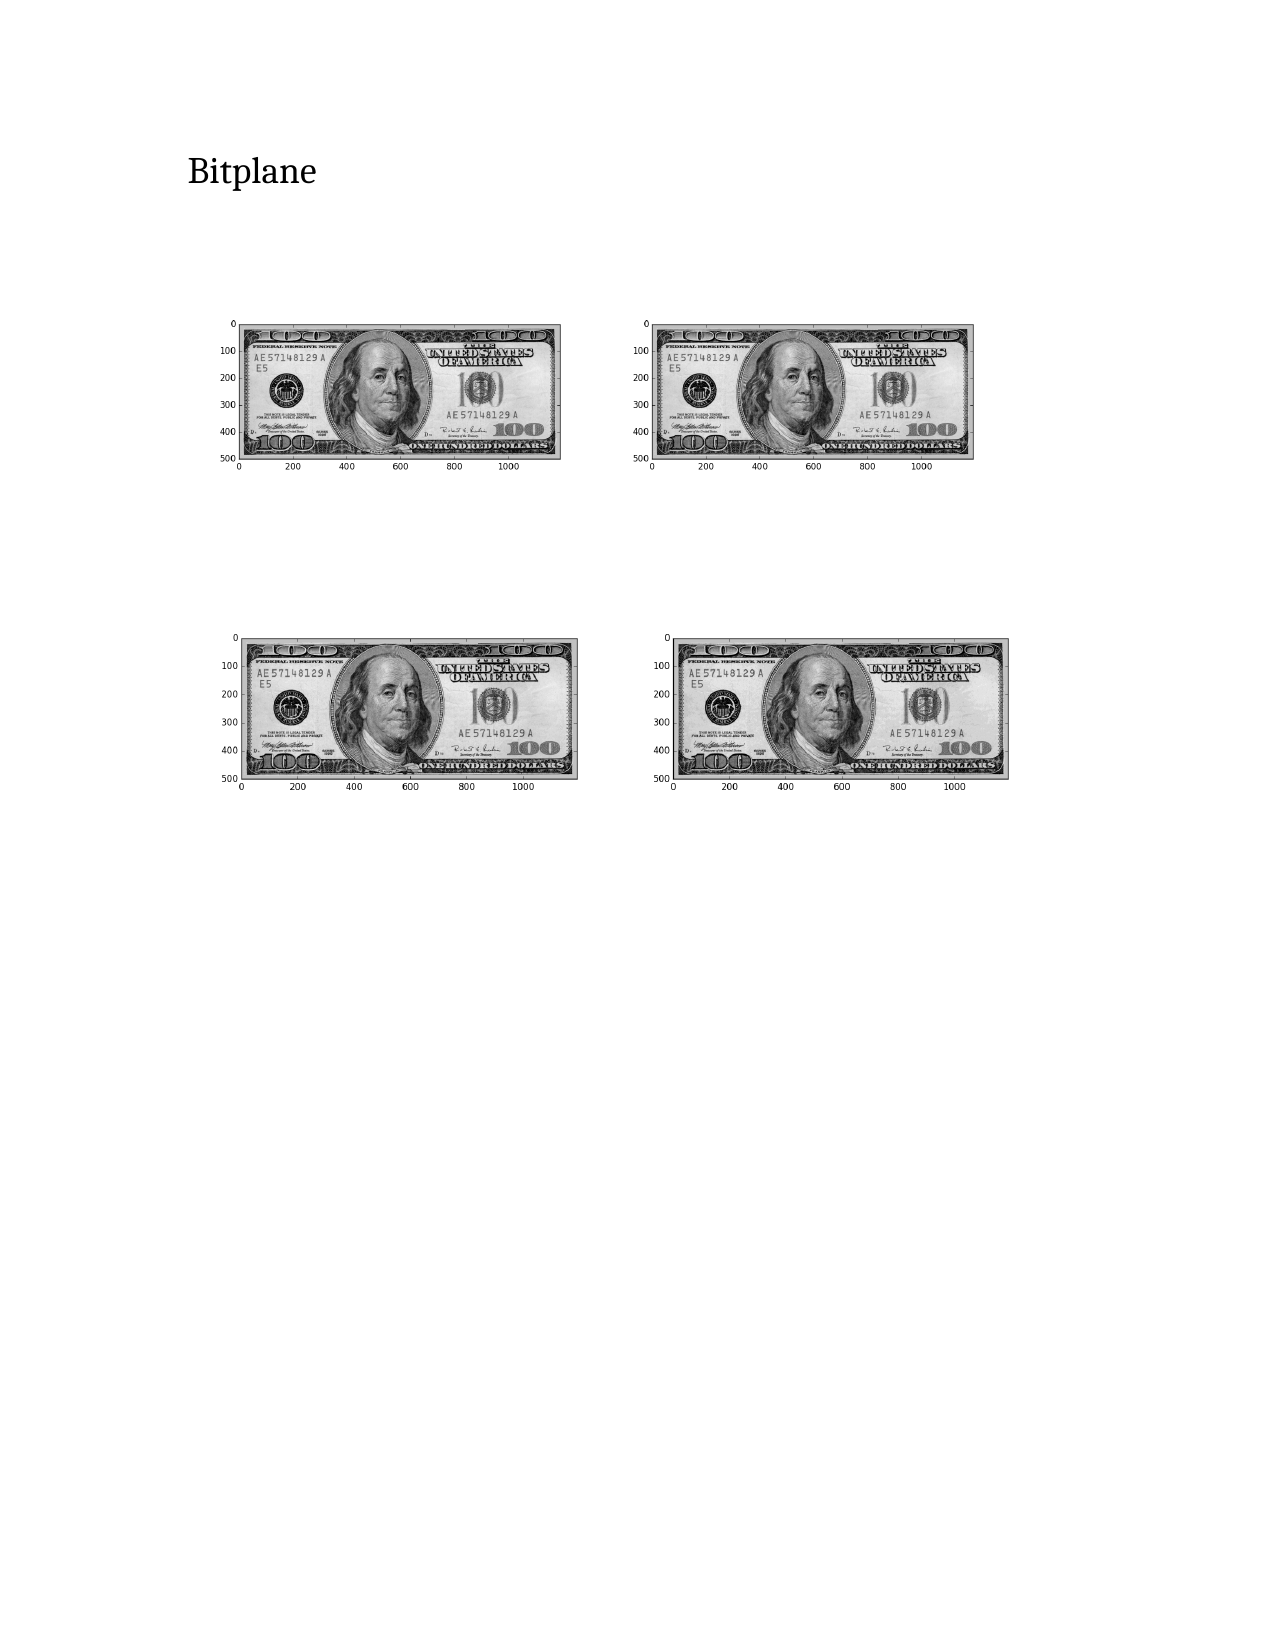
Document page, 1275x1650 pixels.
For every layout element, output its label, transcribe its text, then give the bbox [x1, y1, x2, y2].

text Bitplane [187, 150, 1087, 193]
picture [187, 236, 1051, 871]
